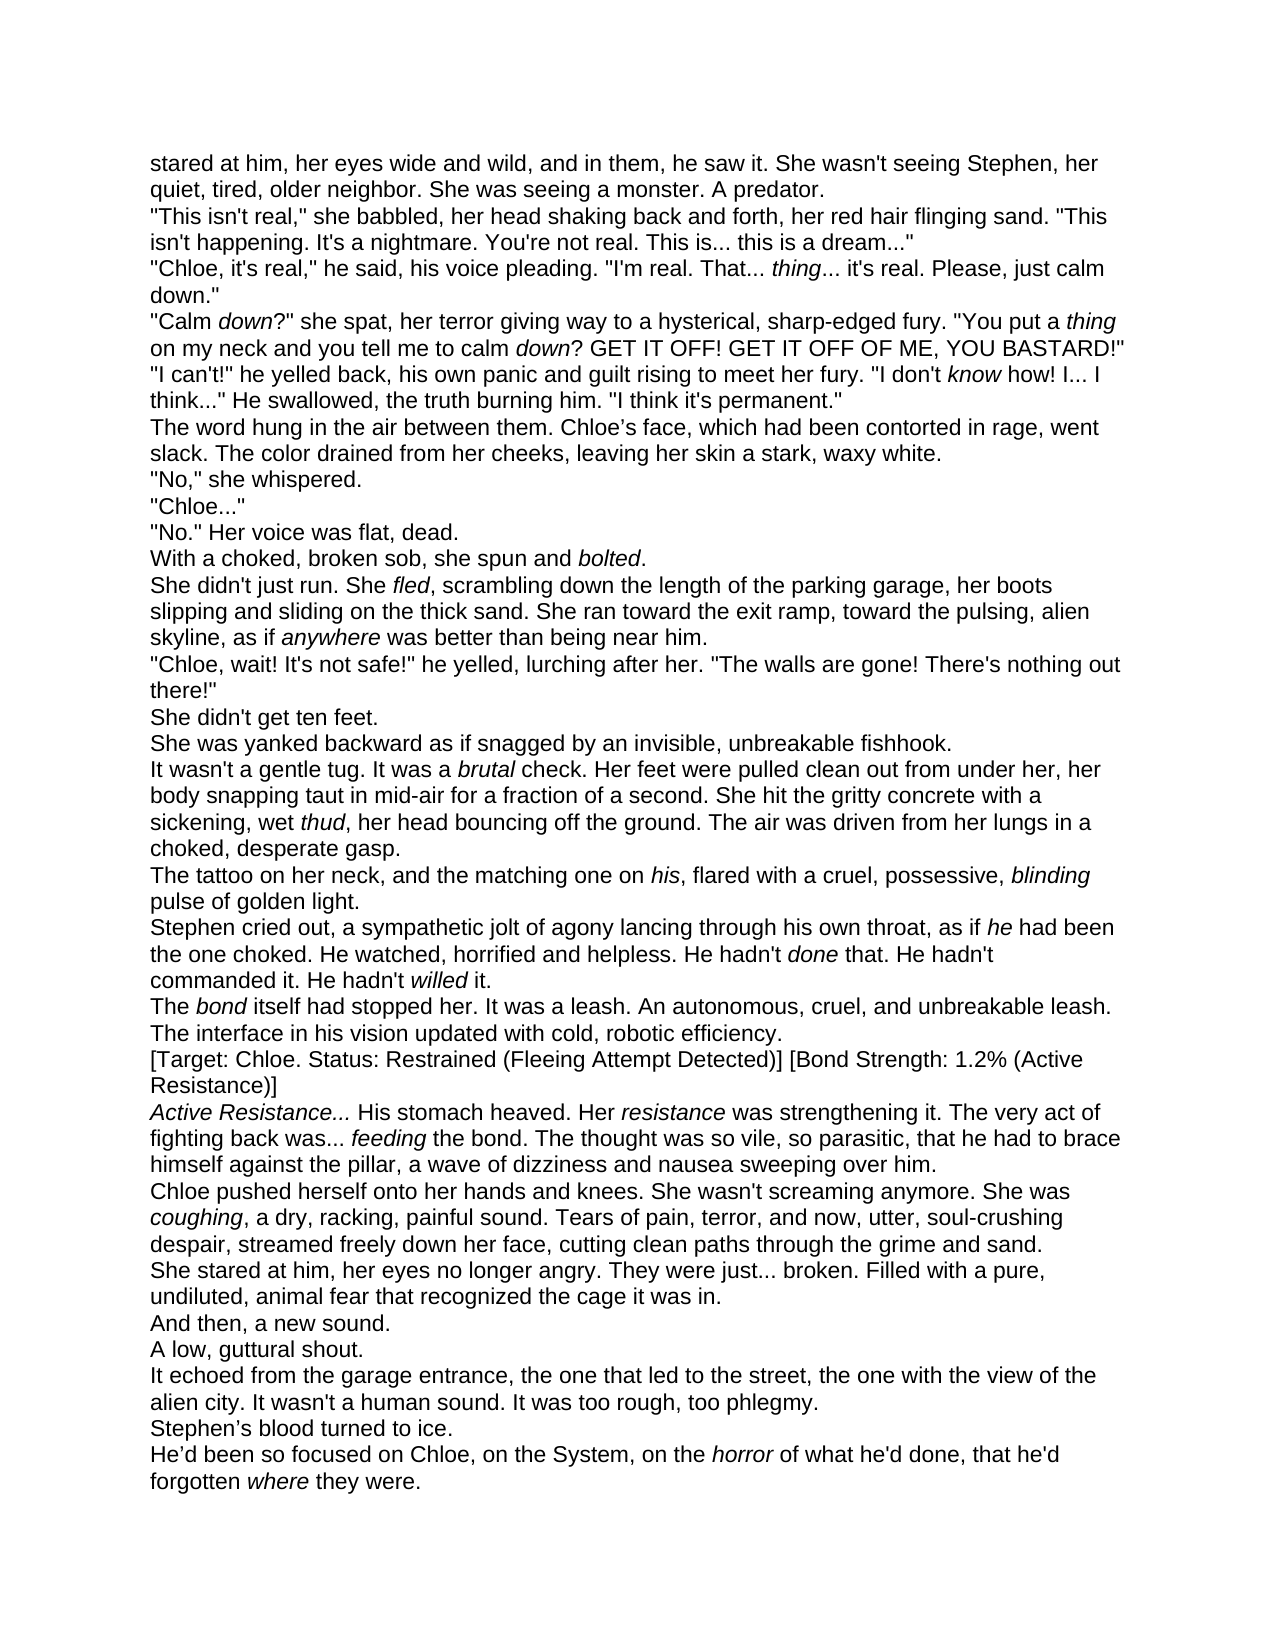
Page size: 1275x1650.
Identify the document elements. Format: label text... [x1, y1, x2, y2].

text "This isn't real," she babbled, her head shaking back and forth, her red hair flinging sand. "This isn't happening. It's a nightmare. You're not real. This is... this is a dream..." [150, 203, 1125, 255]
text He’d been so focused on Chloe, on the System, on the horror of what he'd done, that he'd forgotten where they were. [150, 1441, 1125, 1494]
text With a choked, broken sob, she spun and bolted. [150, 545, 1125, 572]
text She was yanked backward as if snagged by an invisible, unbreakable fishhook. [150, 730, 1125, 756]
text It echoed from the garage entrance, the one that led to the street, the one with the view of the alien city. It wasn't a human sound. It was too rough, too phlegmy. [150, 1362, 1125, 1415]
text Active Resistance... His stomach heaved. Her resistance was strengthening it. The very act of fighting back was... feeding the bond. The thought was so vile, so parasitic, that he had to brace himself against the pillar, a wave of dizziness and nausea sweeping over him. [150, 1099, 1125, 1178]
text [Target: Chloe. Status: Restrained (Fleeing Attempt Detected)] [Bond Strength: 1.2% (Active Resistance)] [150, 1046, 1125, 1099]
text She didn't get ten feet. [150, 703, 1125, 730]
text The bond itself had stopped her. It was a leash. An autonomous, cruel, and unbreakable leash. [150, 993, 1125, 1020]
text Stephen cried out, a sympathetic jolt of agony lancing through his own throat, as if he had been the one choked. He watched, horrified and helpless. He hadn't done that. He hadn't commanded it. He hadn't willed it. [150, 914, 1125, 993]
text She stared at him, her eyes no longer angry. They were just... broken. Filled with a pure, undiluted, animal fear that recognized the cage it was in. [150, 1257, 1125, 1309]
text "Chloe..." [150, 493, 1125, 519]
text The interface in his vision updated with cold, robotic efficiency. [150, 1020, 1125, 1046]
text The word hung in the air between them. Chloe’s face, which had been contorted in rage, went slack. The color drained from her cheeks, leaving her skin a stark, waxy white. [150, 413, 1125, 466]
text "No," she whispered. [150, 466, 1125, 493]
text "No." Her voice was flat, dead. [150, 519, 1125, 545]
text "Chloe, it's real," he said, his voice pleading. "I'm real. That... thing... it's real. Please, just calm down." [150, 255, 1125, 308]
text The tattoo on her neck, and the matching one on his, flared with a cruel, possessive, blinding pulse of golden light. [150, 862, 1125, 914]
text She didn't just run. She fled, scrambling down the length of the parking garage, her boots slipping and sliding on the thick sand. She ran toward the exit ramp, toward the pulsing, alien skyline, as if anywhere was better than being near him. [150, 572, 1125, 651]
text And then, a new sound. [150, 1309, 1125, 1336]
text "Calm down?" she spat, her terror giving way to a hysterical, sharp-edged fury. "You put a thing on my neck and you tell me to calm down? GET IT OFF! GET IT OFF OF ME, YOU BASTARD!" [150, 308, 1125, 361]
text "Chloe, wait! It's not safe!" he yelled, lurching after her. "The walls are gone! There's nothing out there!" [150, 651, 1125, 703]
text Stephen’s blood turned to ice. [150, 1415, 1125, 1441]
text It wasn't a gentle tug. It was a brutal check. Her feet were pulled clean out from under her, her body snapping taut in mid-air for a fraction of a second. She hit the gritty concrete with a sickening, wet thud, her head bouncing off the ground. The air was driven from her lungs in a choked, desperate gasp. [150, 756, 1125, 862]
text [150, 150, 1125, 203]
text Chloe pushed herself onto her hands and knees. She wasn't screaming anymore. She was coughing, a dry, racking, painful sound. Tears of pain, terror, and now, utter, soul-crushing despair, streamed freely down her face, cutting clean paths through the grime and sand. [150, 1178, 1125, 1257]
text A low, guttural shout. [150, 1336, 1125, 1362]
text "I can't!" he yelled back, his own panic and guilt rising to meet her fury. "I don't know how! I... I think..." He swallowed, the truth burning him. "I think it's permanent." [150, 361, 1125, 413]
